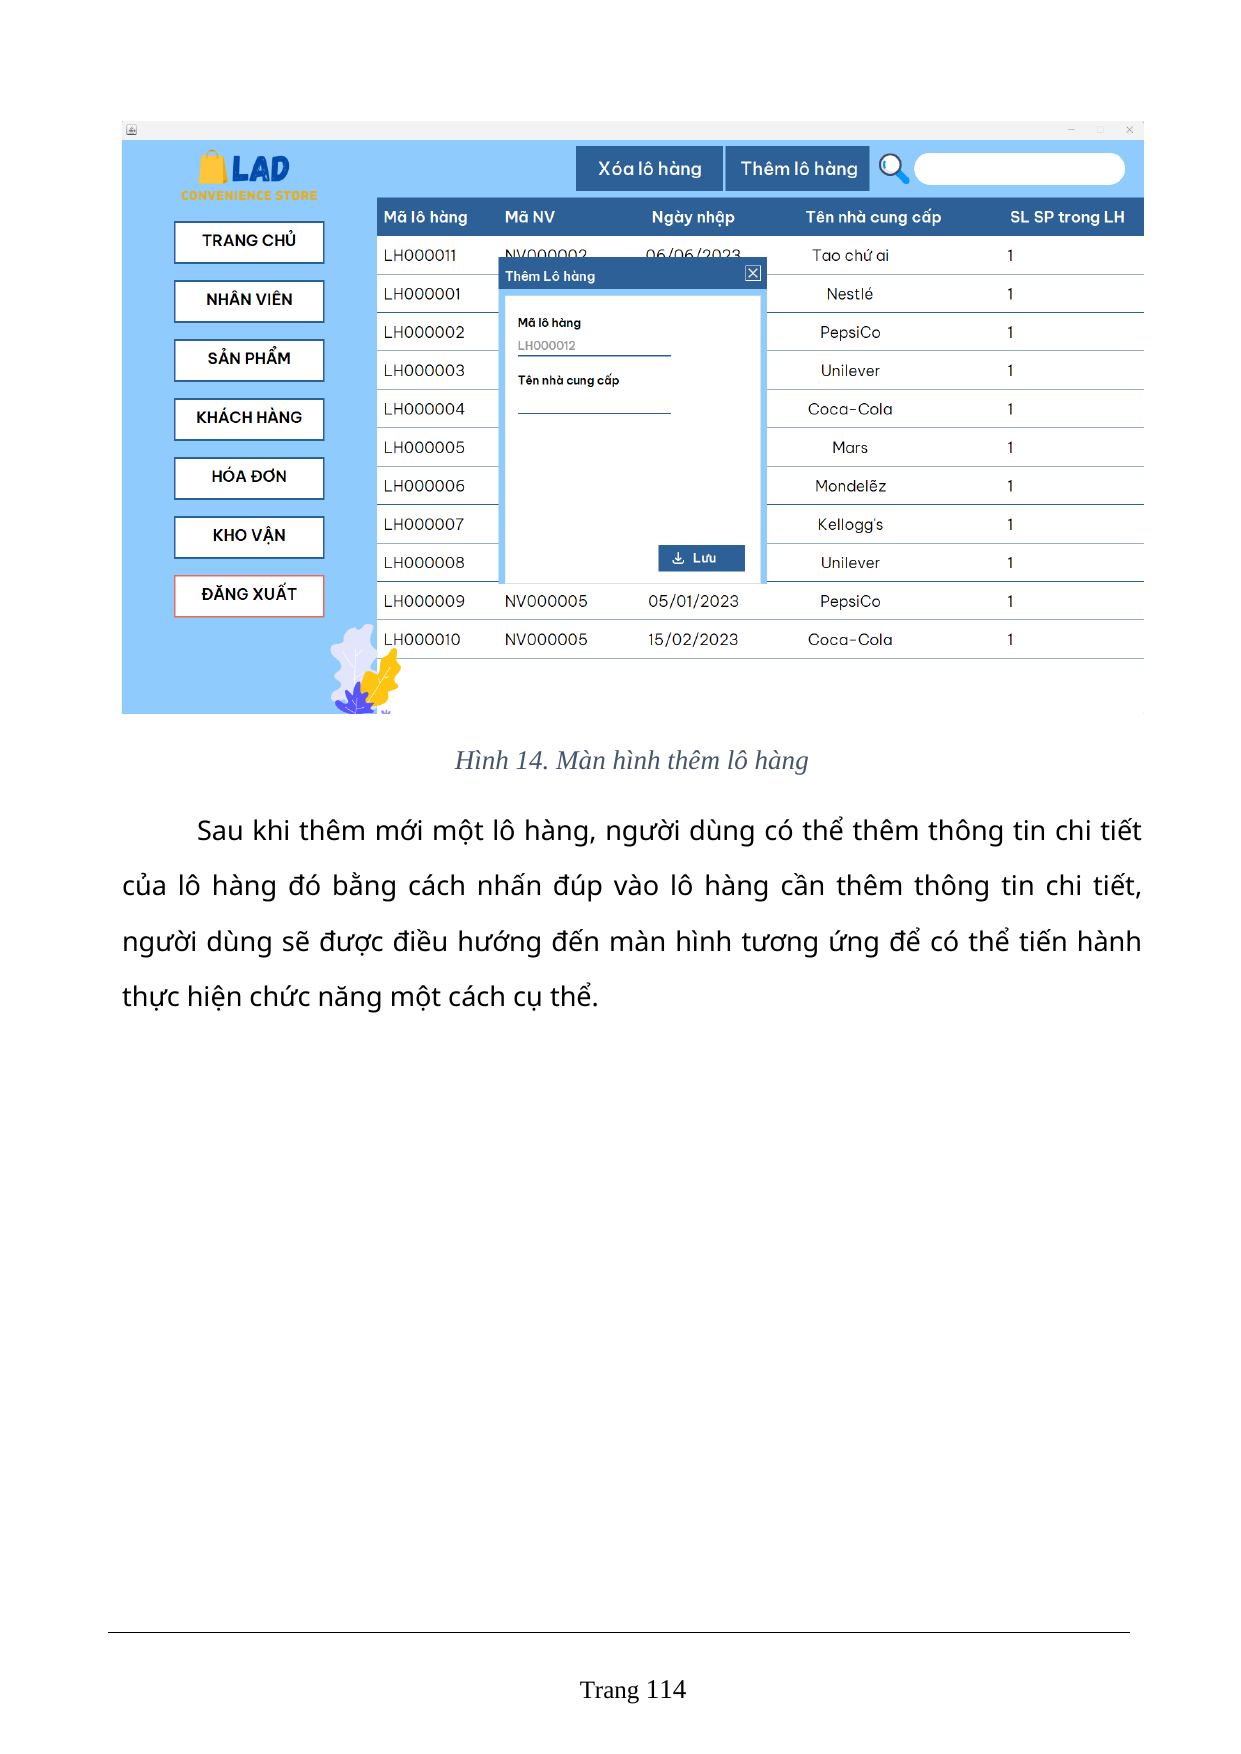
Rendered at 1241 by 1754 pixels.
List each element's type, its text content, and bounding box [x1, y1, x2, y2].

text Hình 14. Màn hình thêm lô hàng [122, 744, 1144, 775]
picture [121, 121, 1144, 714]
text Sau khi thêm mới một lô hàng, người dùng có thể thêm thông tin chi tiết của lô hàng đó bằng cách nhấn đúp vào lô hàng cần thêm thông tin chi tiết, người dùng sẽ được điều hướng đến màn hình tương ứng để có thể tiến hành thực hiện chức năng một cách cụ thể. [122, 811, 1144, 1014]
